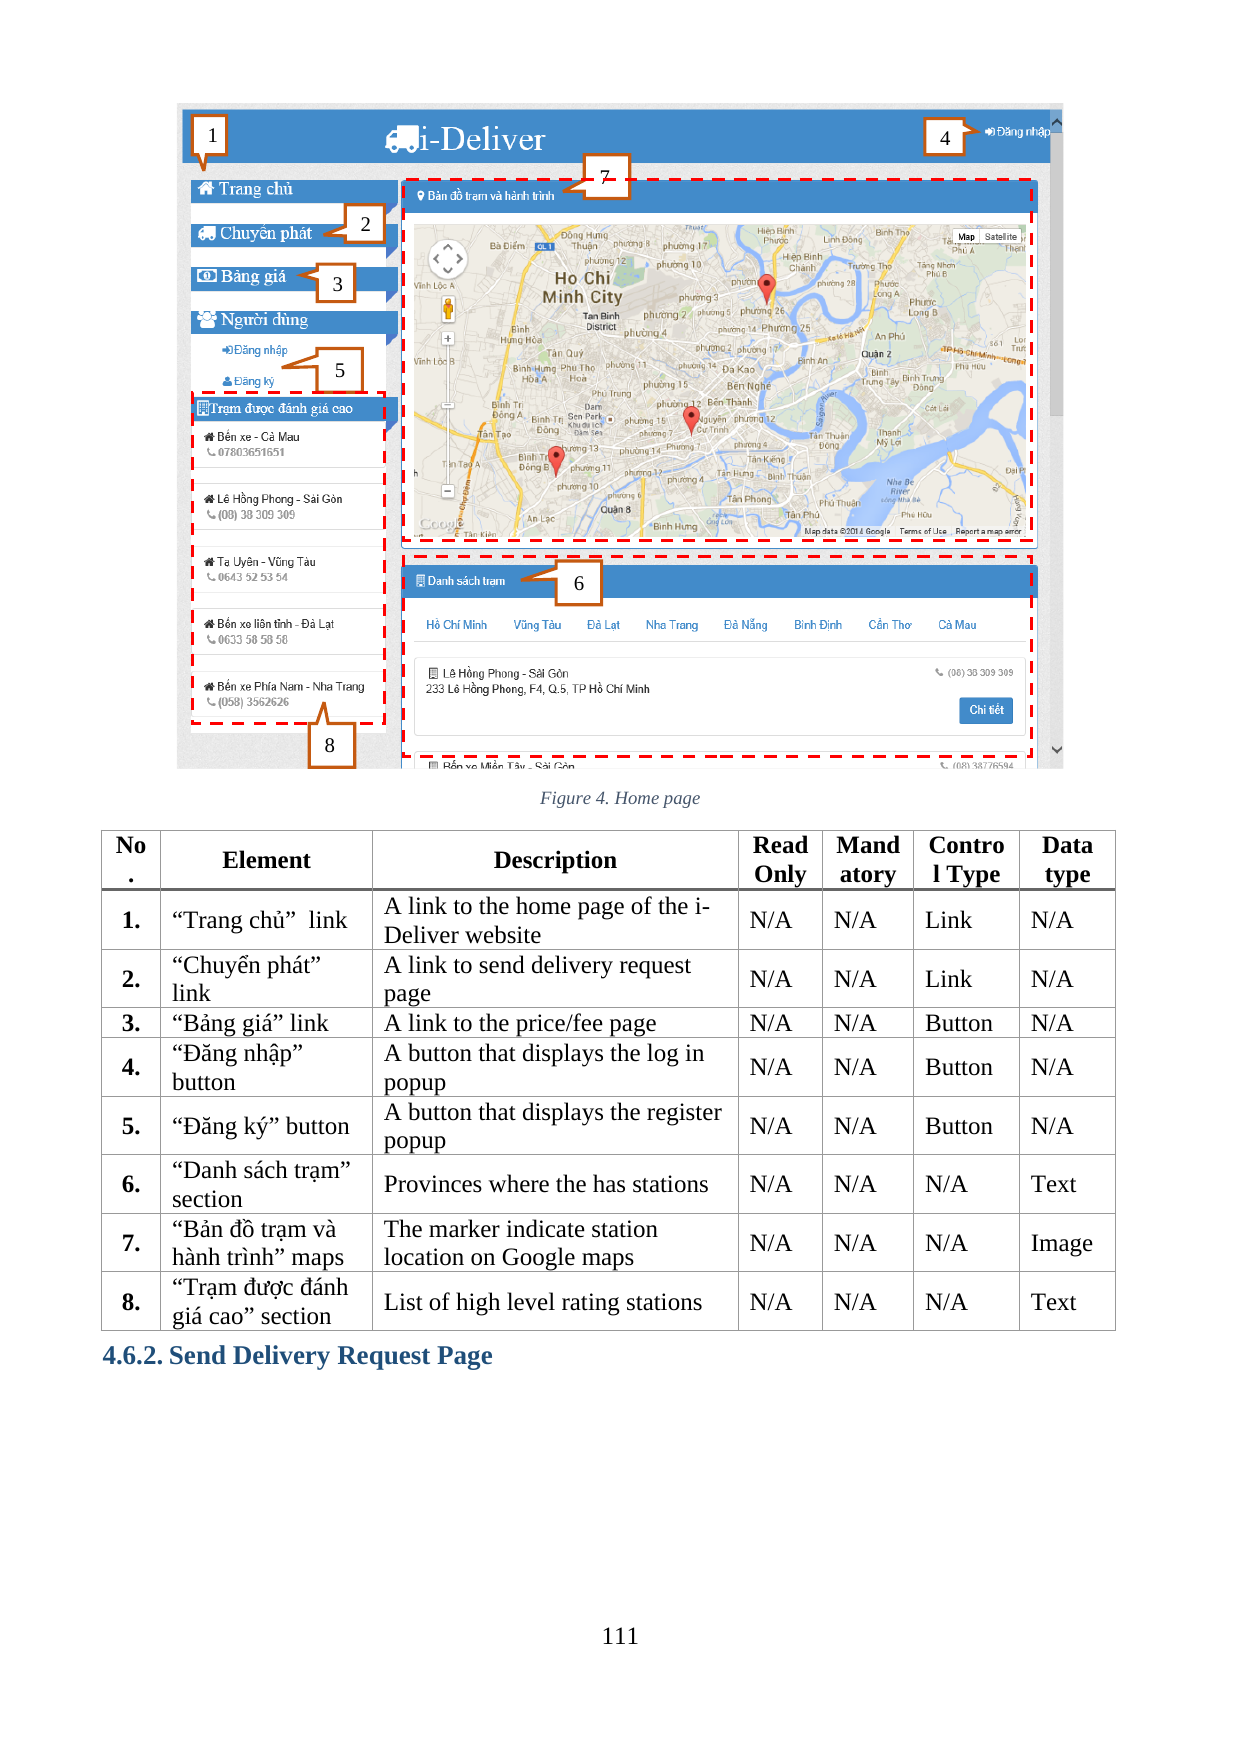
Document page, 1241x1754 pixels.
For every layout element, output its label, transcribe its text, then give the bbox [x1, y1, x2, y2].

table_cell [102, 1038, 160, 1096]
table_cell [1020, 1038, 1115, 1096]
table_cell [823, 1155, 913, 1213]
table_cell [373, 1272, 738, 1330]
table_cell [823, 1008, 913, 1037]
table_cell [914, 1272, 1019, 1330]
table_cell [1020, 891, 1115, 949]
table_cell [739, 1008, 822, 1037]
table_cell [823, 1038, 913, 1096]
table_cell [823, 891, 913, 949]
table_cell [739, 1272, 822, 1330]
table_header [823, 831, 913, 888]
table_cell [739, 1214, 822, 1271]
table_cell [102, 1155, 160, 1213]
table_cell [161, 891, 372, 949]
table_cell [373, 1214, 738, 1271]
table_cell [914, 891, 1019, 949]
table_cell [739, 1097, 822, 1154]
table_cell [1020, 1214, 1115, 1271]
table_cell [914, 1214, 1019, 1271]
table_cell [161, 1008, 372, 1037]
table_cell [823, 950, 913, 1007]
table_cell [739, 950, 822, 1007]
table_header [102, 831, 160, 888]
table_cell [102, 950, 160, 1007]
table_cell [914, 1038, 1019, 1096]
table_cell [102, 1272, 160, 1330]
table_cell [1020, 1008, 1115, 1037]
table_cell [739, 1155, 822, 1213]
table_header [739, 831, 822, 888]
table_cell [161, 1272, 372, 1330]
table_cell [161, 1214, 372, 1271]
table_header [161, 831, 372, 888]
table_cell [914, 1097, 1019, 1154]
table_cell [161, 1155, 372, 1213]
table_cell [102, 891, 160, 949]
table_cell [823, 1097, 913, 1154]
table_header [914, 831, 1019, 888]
picture [176, 103, 1064, 769]
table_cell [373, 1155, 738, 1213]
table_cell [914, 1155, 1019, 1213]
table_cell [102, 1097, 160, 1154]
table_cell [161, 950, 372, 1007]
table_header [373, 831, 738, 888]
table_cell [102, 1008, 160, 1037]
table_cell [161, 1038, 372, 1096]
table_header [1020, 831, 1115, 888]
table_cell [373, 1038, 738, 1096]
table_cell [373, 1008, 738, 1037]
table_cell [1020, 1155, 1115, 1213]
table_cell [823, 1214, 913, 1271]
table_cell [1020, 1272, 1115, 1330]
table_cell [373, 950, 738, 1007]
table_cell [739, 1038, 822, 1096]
subtitle Send Delivery Request Page [163, 1339, 1128, 1370]
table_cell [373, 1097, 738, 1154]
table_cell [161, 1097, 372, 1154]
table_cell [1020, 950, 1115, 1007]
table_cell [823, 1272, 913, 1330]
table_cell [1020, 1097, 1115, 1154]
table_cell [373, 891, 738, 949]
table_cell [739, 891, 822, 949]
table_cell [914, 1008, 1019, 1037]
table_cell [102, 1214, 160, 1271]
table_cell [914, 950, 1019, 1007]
